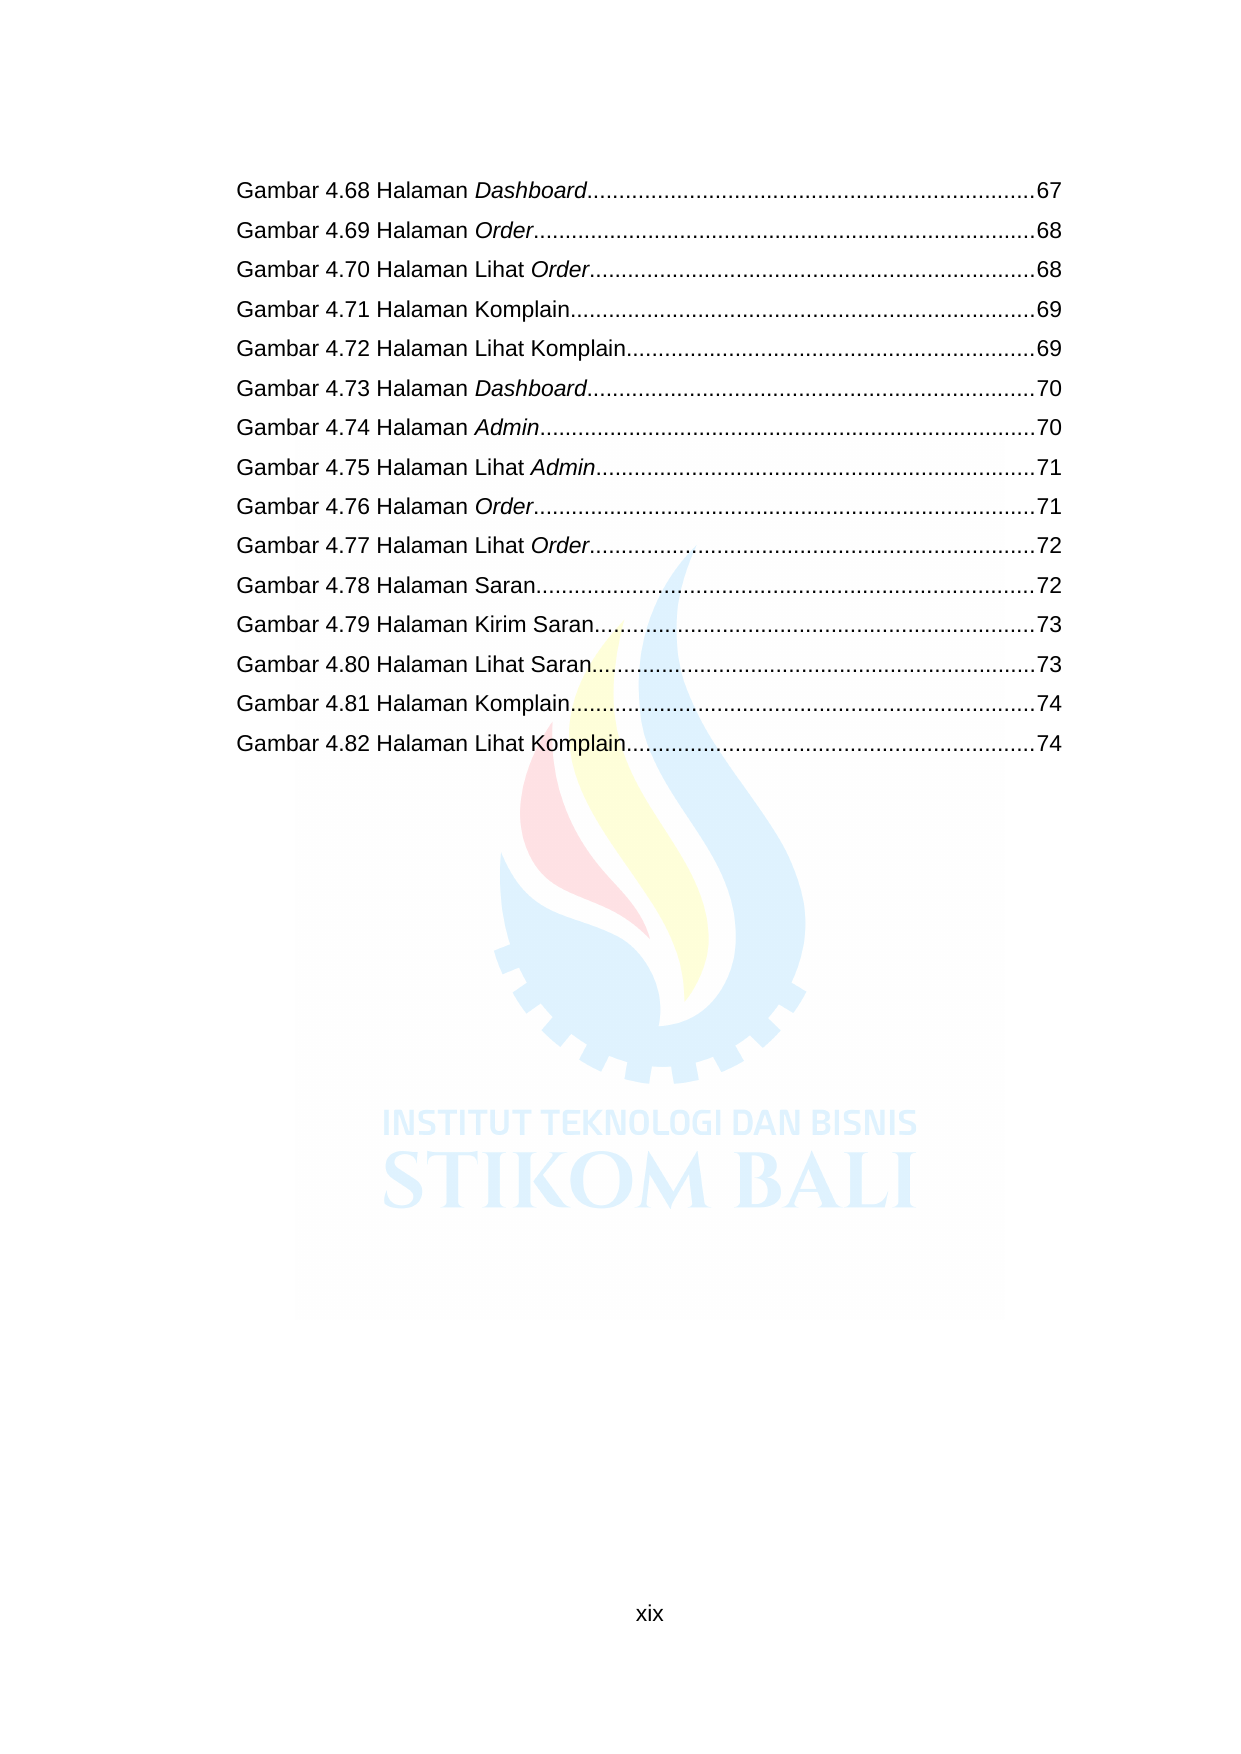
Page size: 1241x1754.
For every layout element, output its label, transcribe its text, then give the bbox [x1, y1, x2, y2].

text Gambar 4.80 Halaman Lihat Saran 73 [236, 651, 1063, 677]
text Gambar 4.68 Halaman Dashboard 67 [236, 177, 1063, 203]
text Gambar 4.72 Halaman Lihat Komplain 69 [236, 335, 1063, 361]
text Gambar 4.76 Halaman Order 71 [236, 493, 1063, 519]
text Gambar 4.75 Halaman Lihat Admin 71 [236, 453, 1063, 480]
text Gambar 4.79 Halaman Kirim Saran 73 [236, 611, 1063, 638]
text Gambar 4.78 Halaman Saran 72 [236, 572, 1063, 598]
text Gambar 4.77 Halaman Lihat Order 72 [236, 532, 1063, 559]
text Gambar 4.74 Halaman Admin 70 [236, 414, 1063, 440]
text Gambar 4.70 Halaman Lihat Order 68 [236, 256, 1063, 282]
text Gambar 4.82 Halaman Lihat Komplain 74 [236, 730, 1063, 756]
text Gambar 4.69 Halaman Order 68 [236, 217, 1063, 243]
text Gambar 4.71 Halaman Komplain 69 [236, 296, 1063, 322]
text Gambar 4.73 Halaman Dashboard 70 [236, 374, 1063, 401]
text Gambar 4.81 Halaman Komplain 74 [236, 690, 1063, 717]
